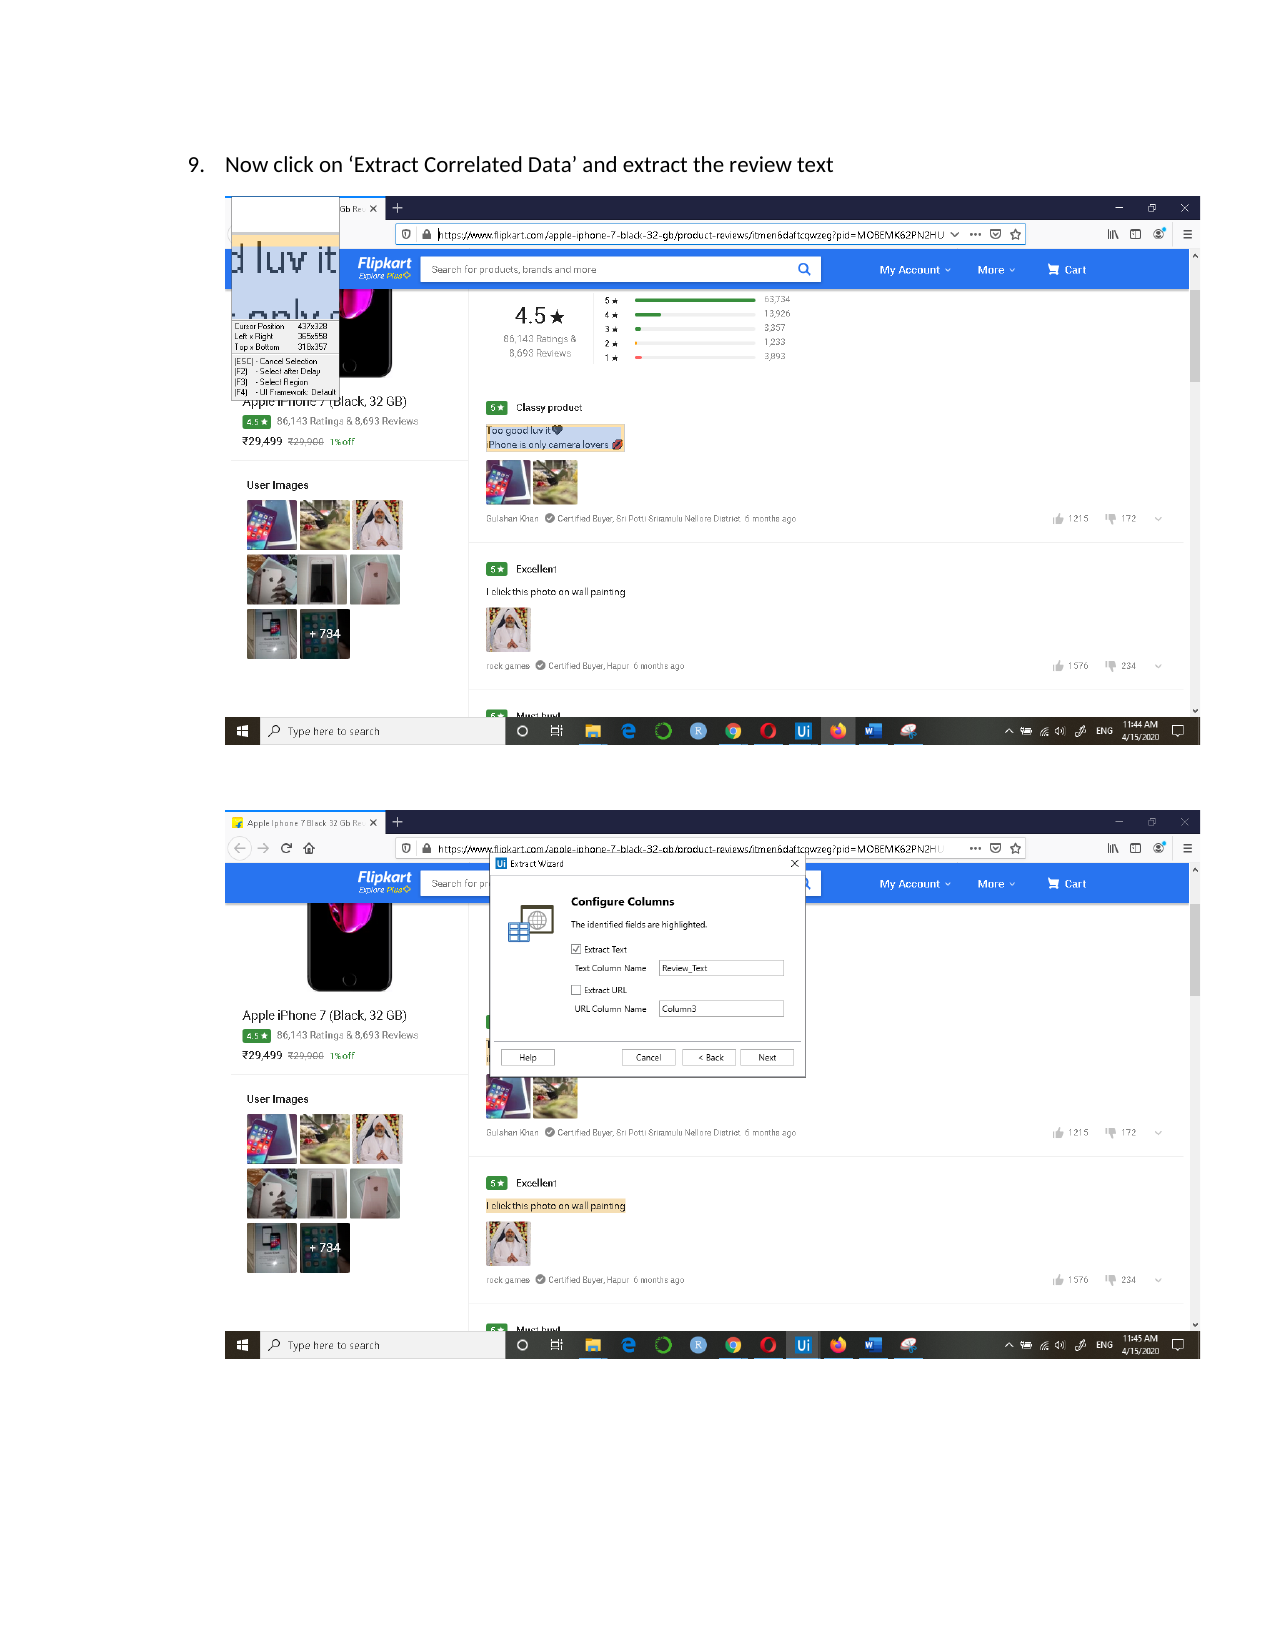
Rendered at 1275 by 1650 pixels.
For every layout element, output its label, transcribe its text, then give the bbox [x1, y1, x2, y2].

picture [225, 810, 1200, 1359]
picture [225, 196, 1200, 745]
list Now click on ‘Extract Correlated Data’ and extract the review text [187, 150, 1125, 178]
